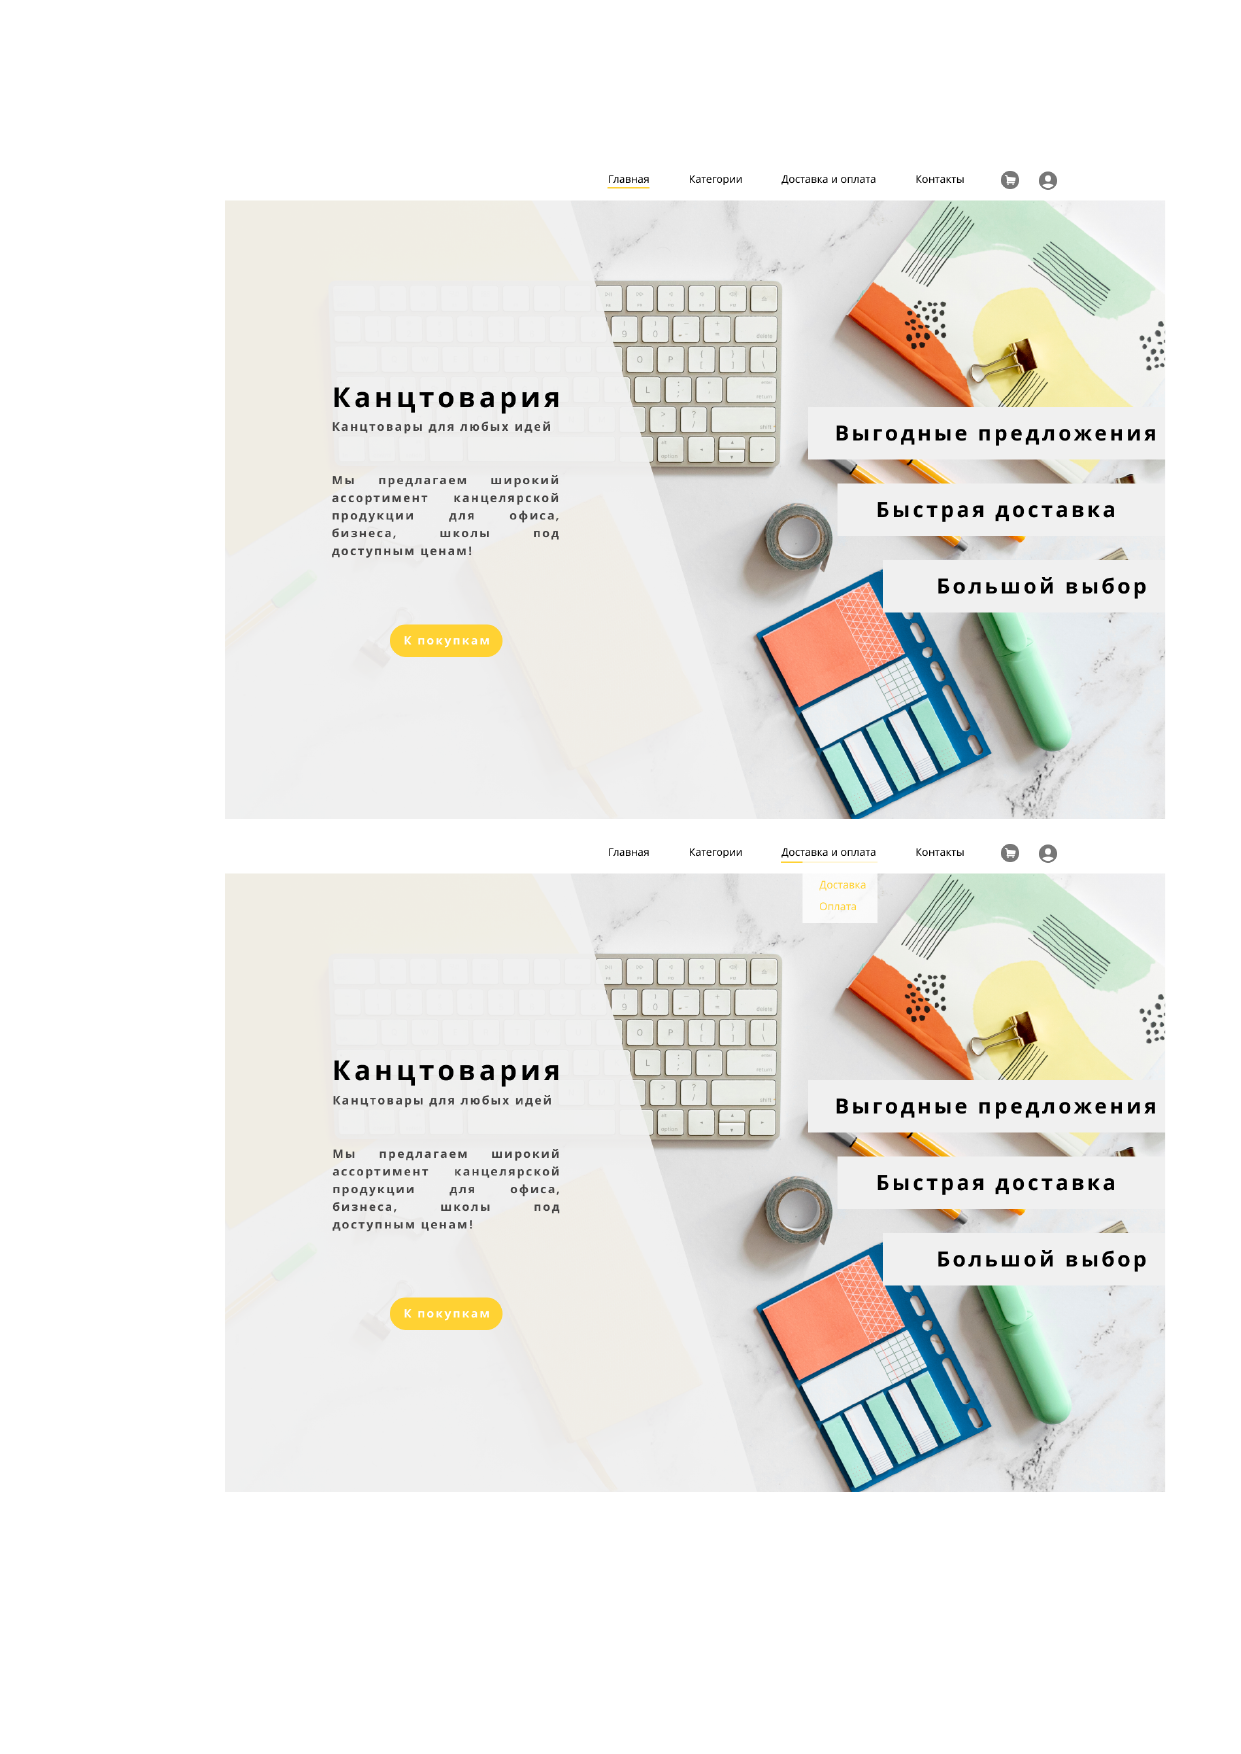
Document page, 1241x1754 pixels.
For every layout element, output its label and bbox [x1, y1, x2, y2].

picture [225, 150, 1166, 819]
picture [225, 822, 1166, 1492]
